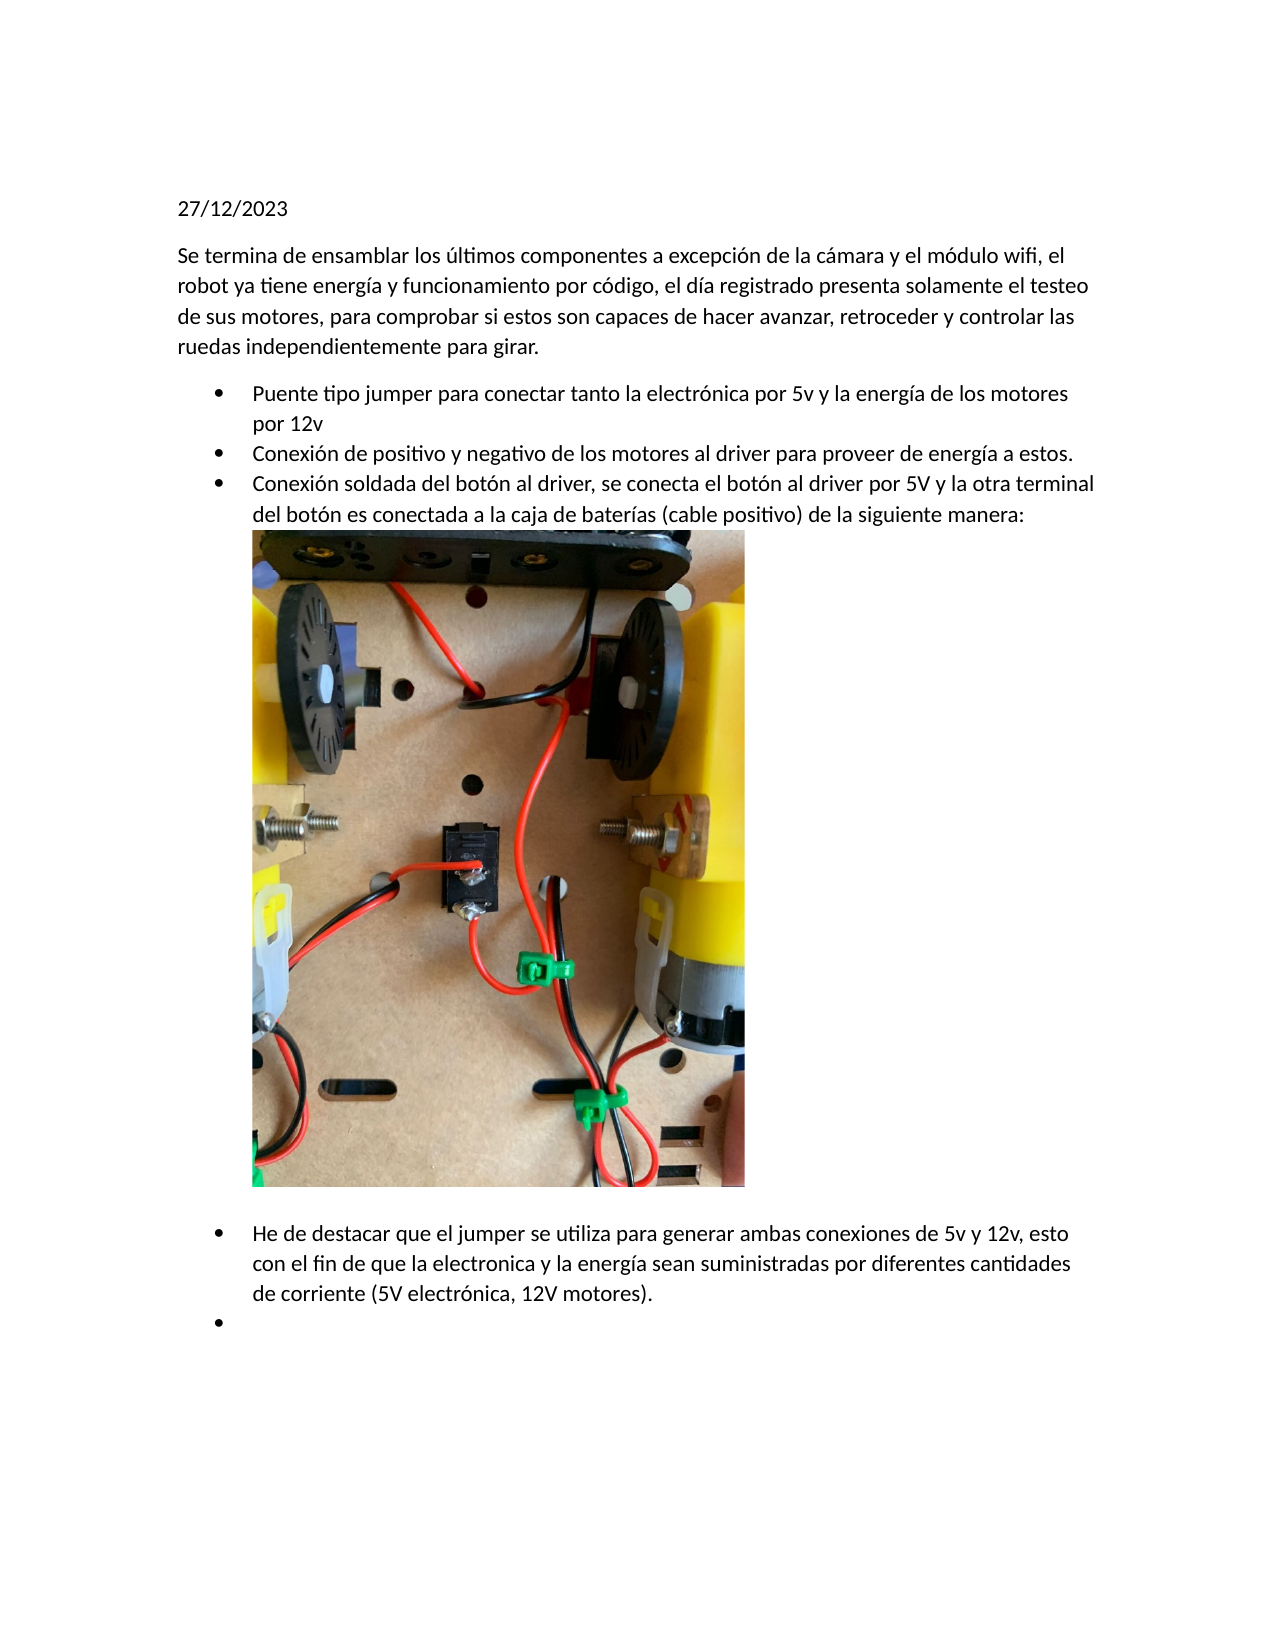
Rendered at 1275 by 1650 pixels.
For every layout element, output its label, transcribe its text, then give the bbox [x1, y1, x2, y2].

text 27/12/2023 [177, 194, 1098, 222]
list He de destacar que el jumper se utiliza para generar ambas conexiones de 5v y 12v, esto con el fin de que la electronica y la energía sean suministradas por diferentes cantidades de corriente (5V electrónica, 12V motores). [215, 1219, 1098, 1307]
list Puente tipo jumper para conectar tanto la electrónica por 5v y la energía de los motores por 12v [215, 379, 1098, 437]
text Se termina de ensamblar los últimos componentes a excepción de la cámara y el módulo wifi, el robot ya tiene energía y funcionamiento por código, el día registrado presenta solamente el testeo de sus motores, para comprobar si estos son capaces de hacer avanzar, retroceder y controlar las ruedas independientemente para girar. [177, 241, 1098, 360]
list Conexión de positivo y negativo de los motores al driver para proveer de energía a estos. [215, 439, 1098, 467]
picture [252, 530, 745, 1187]
list Conexión soldada del botón al driver, se conecta el botón al driver por 5V y la otra terminal del botón es conectada a la caja de baterías (cable positivo) de la siguiente manera: [215, 469, 1098, 528]
